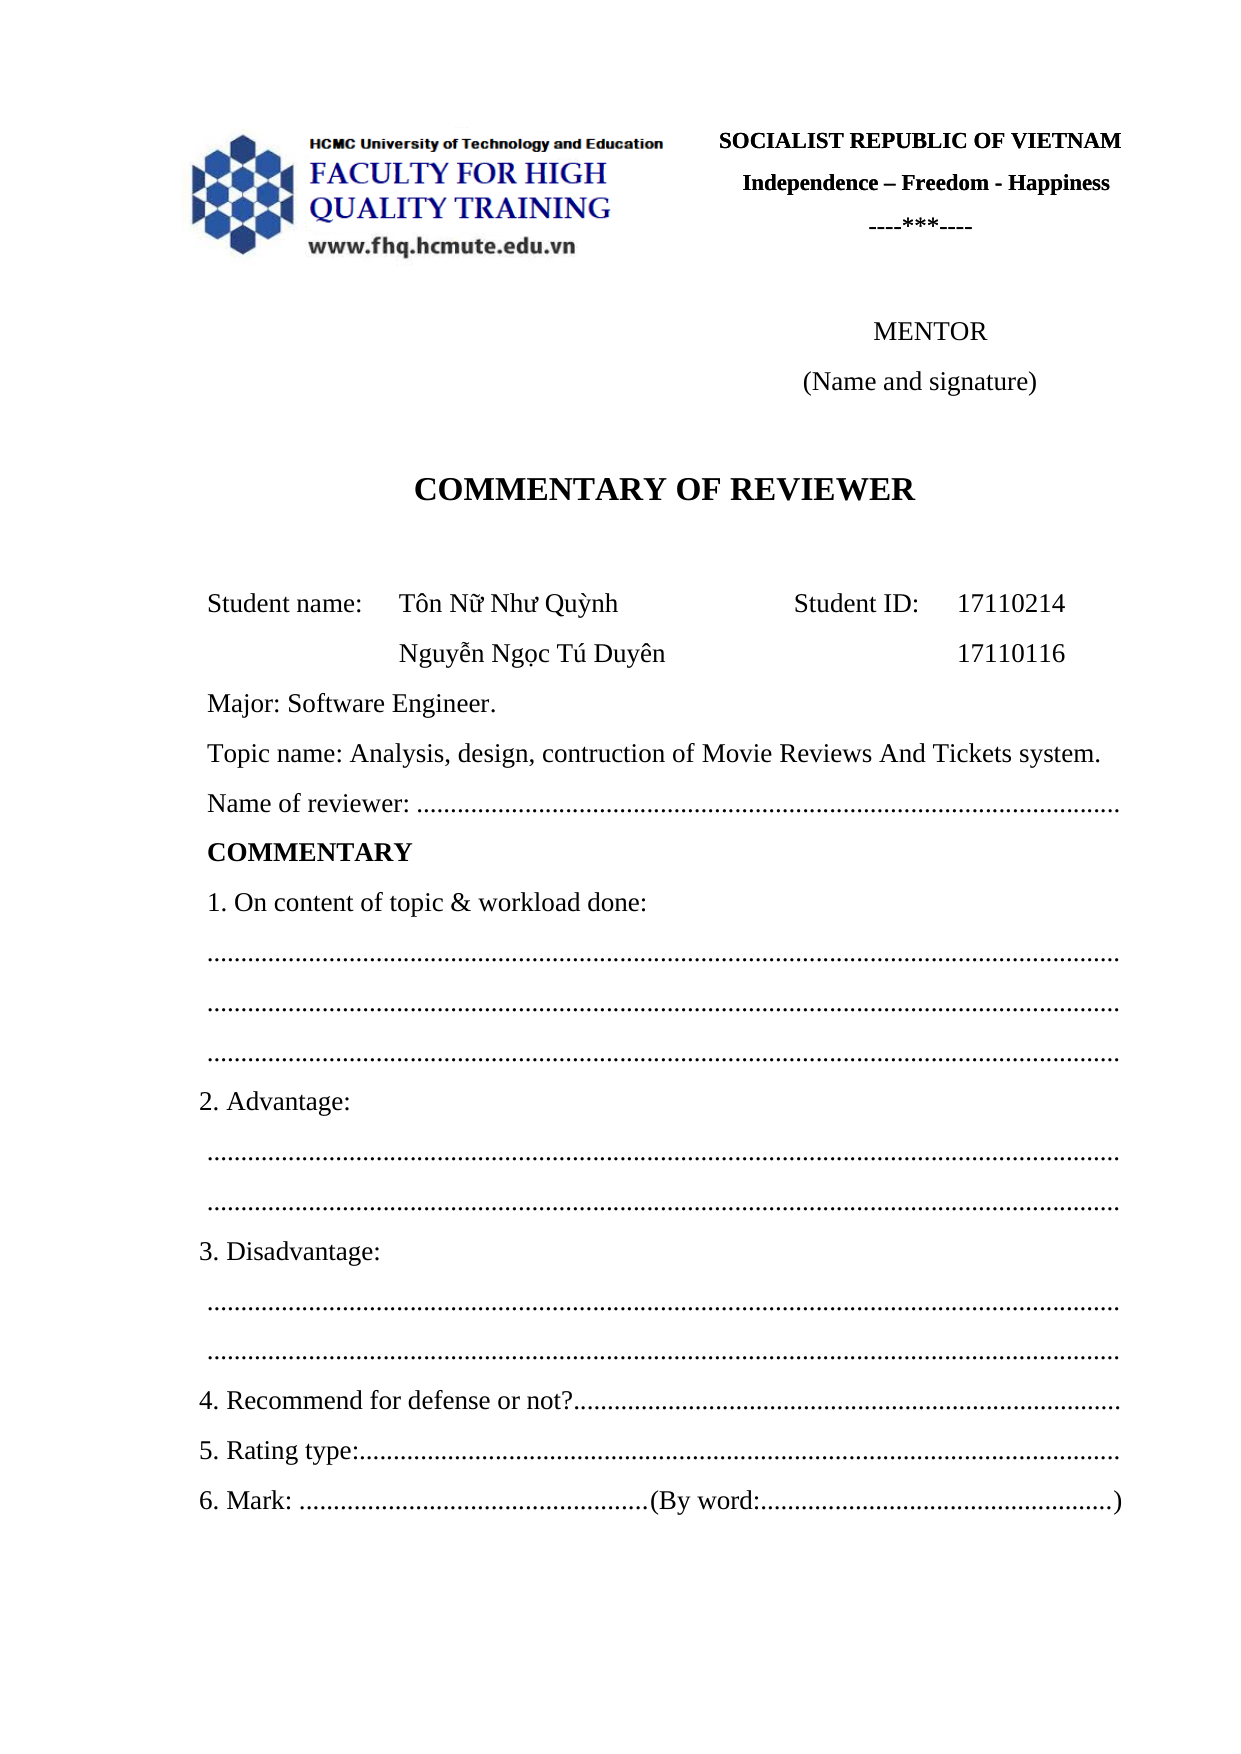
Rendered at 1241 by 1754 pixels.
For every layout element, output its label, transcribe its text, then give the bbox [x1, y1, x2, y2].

list Advantage: [199, 1085, 1122, 1117]
list On content of topic & workload done: [207, 886, 1122, 917]
list Rating type: [199, 1434, 1141, 1465]
list Mark: (By word: ) [199, 1484, 1122, 1515]
list Disadvantage: [199, 1235, 1122, 1266]
table_header [94, 128, 699, 292]
list Recommend for defense or not? [199, 1384, 1141, 1415]
text (Name and signature) [207, 365, 1122, 396]
text MENTOR [207, 292, 1122, 346]
picture [181, 127, 665, 266]
text Major: Software Engineer. [207, 687, 1122, 718]
text Topic name: Analysis, design, contruction of Movie Reviews And Tickets system. [207, 737, 1122, 768]
text Nguyễn Ngọc Tú Duyên 17110116 [207, 637, 1122, 668]
text Student name: Tôn Nữ Như Quỳnh Student ID: 17110214 [207, 587, 1122, 619]
text Name of reviewer: [207, 787, 1122, 818]
text COMMENTARY OF REVIEWER [207, 469, 1122, 507]
table_header SOCIALIST REPUBLIC OF VIETNAM Independence – Freedom - Happiness ----***---- [699, 128, 1142, 292]
text COMMENTARY [207, 836, 1122, 868]
